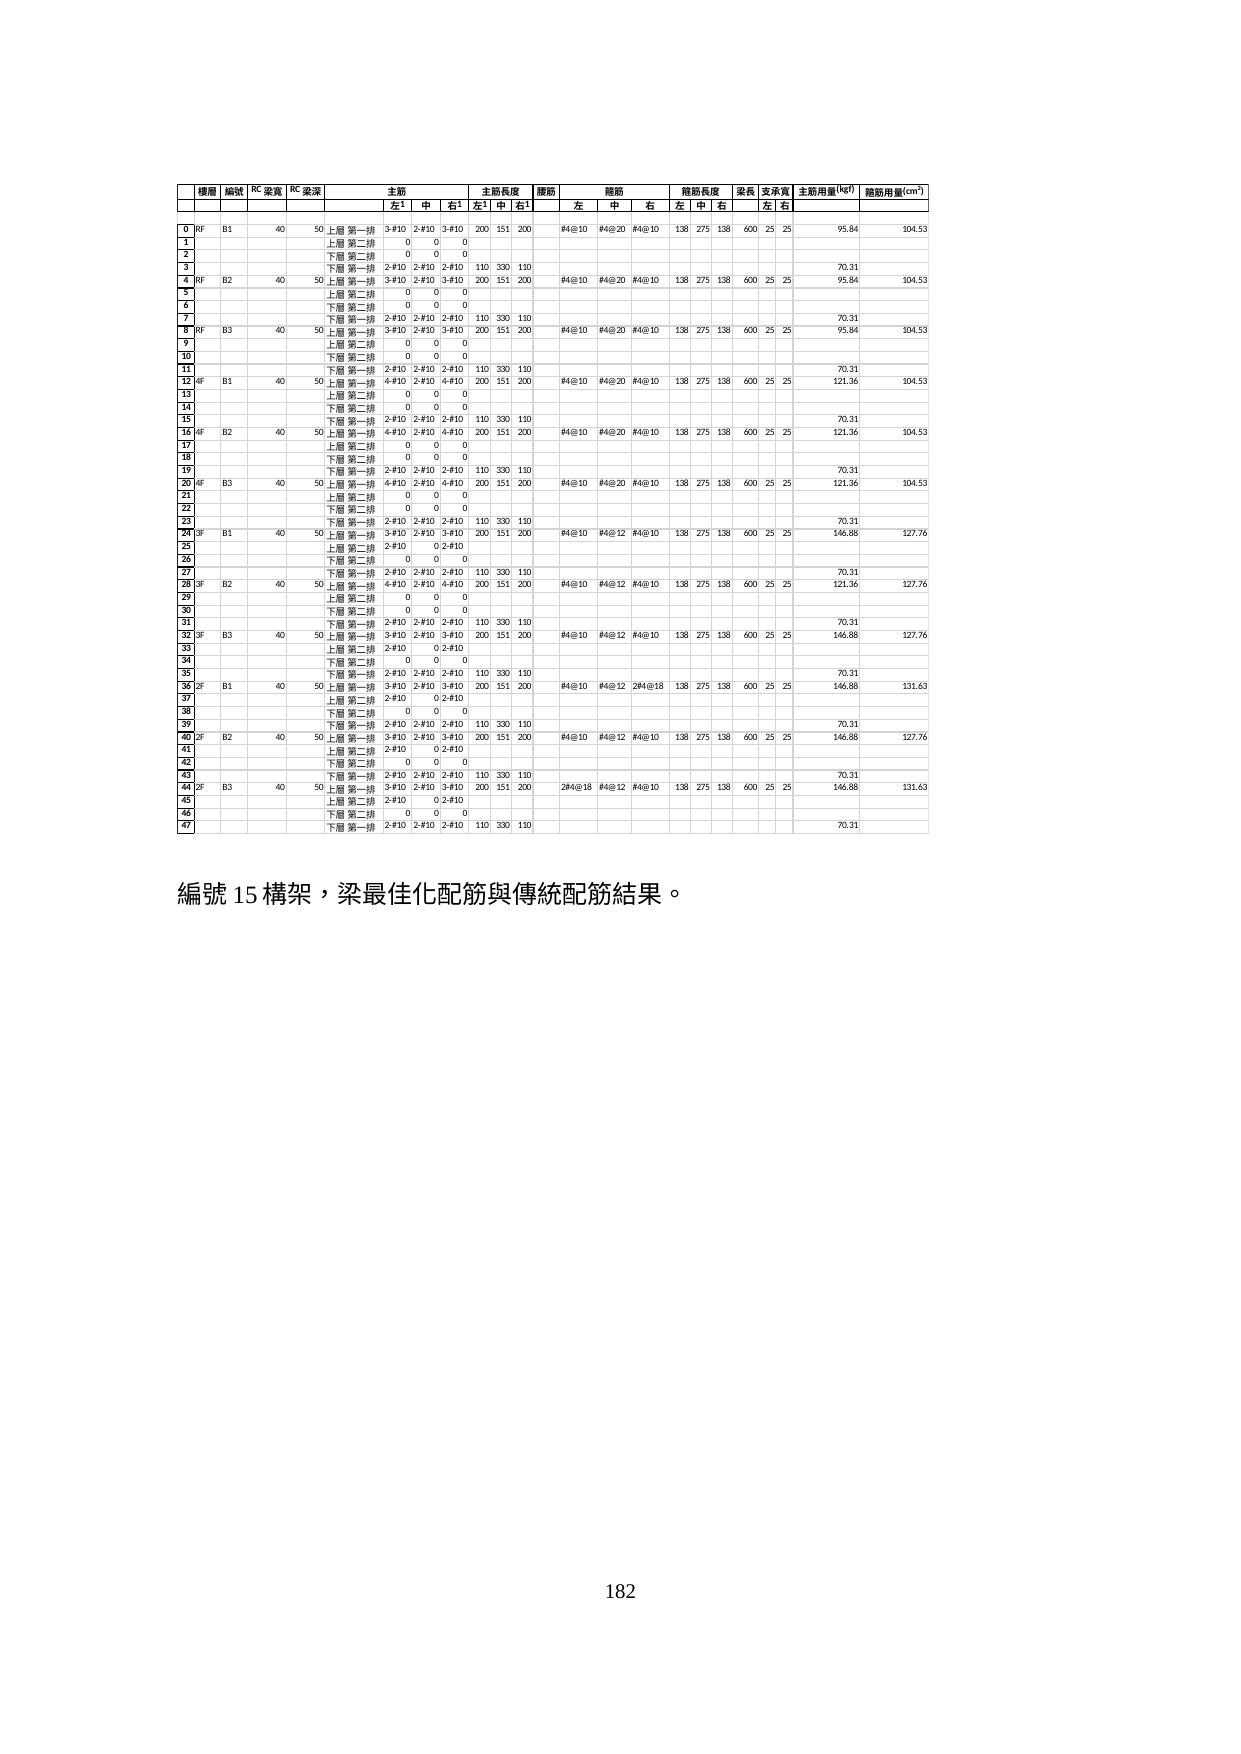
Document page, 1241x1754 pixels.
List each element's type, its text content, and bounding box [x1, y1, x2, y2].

text 編號15構架，梁最佳化配筋與傳統配筋結果。 [177, 873, 1063, 911]
